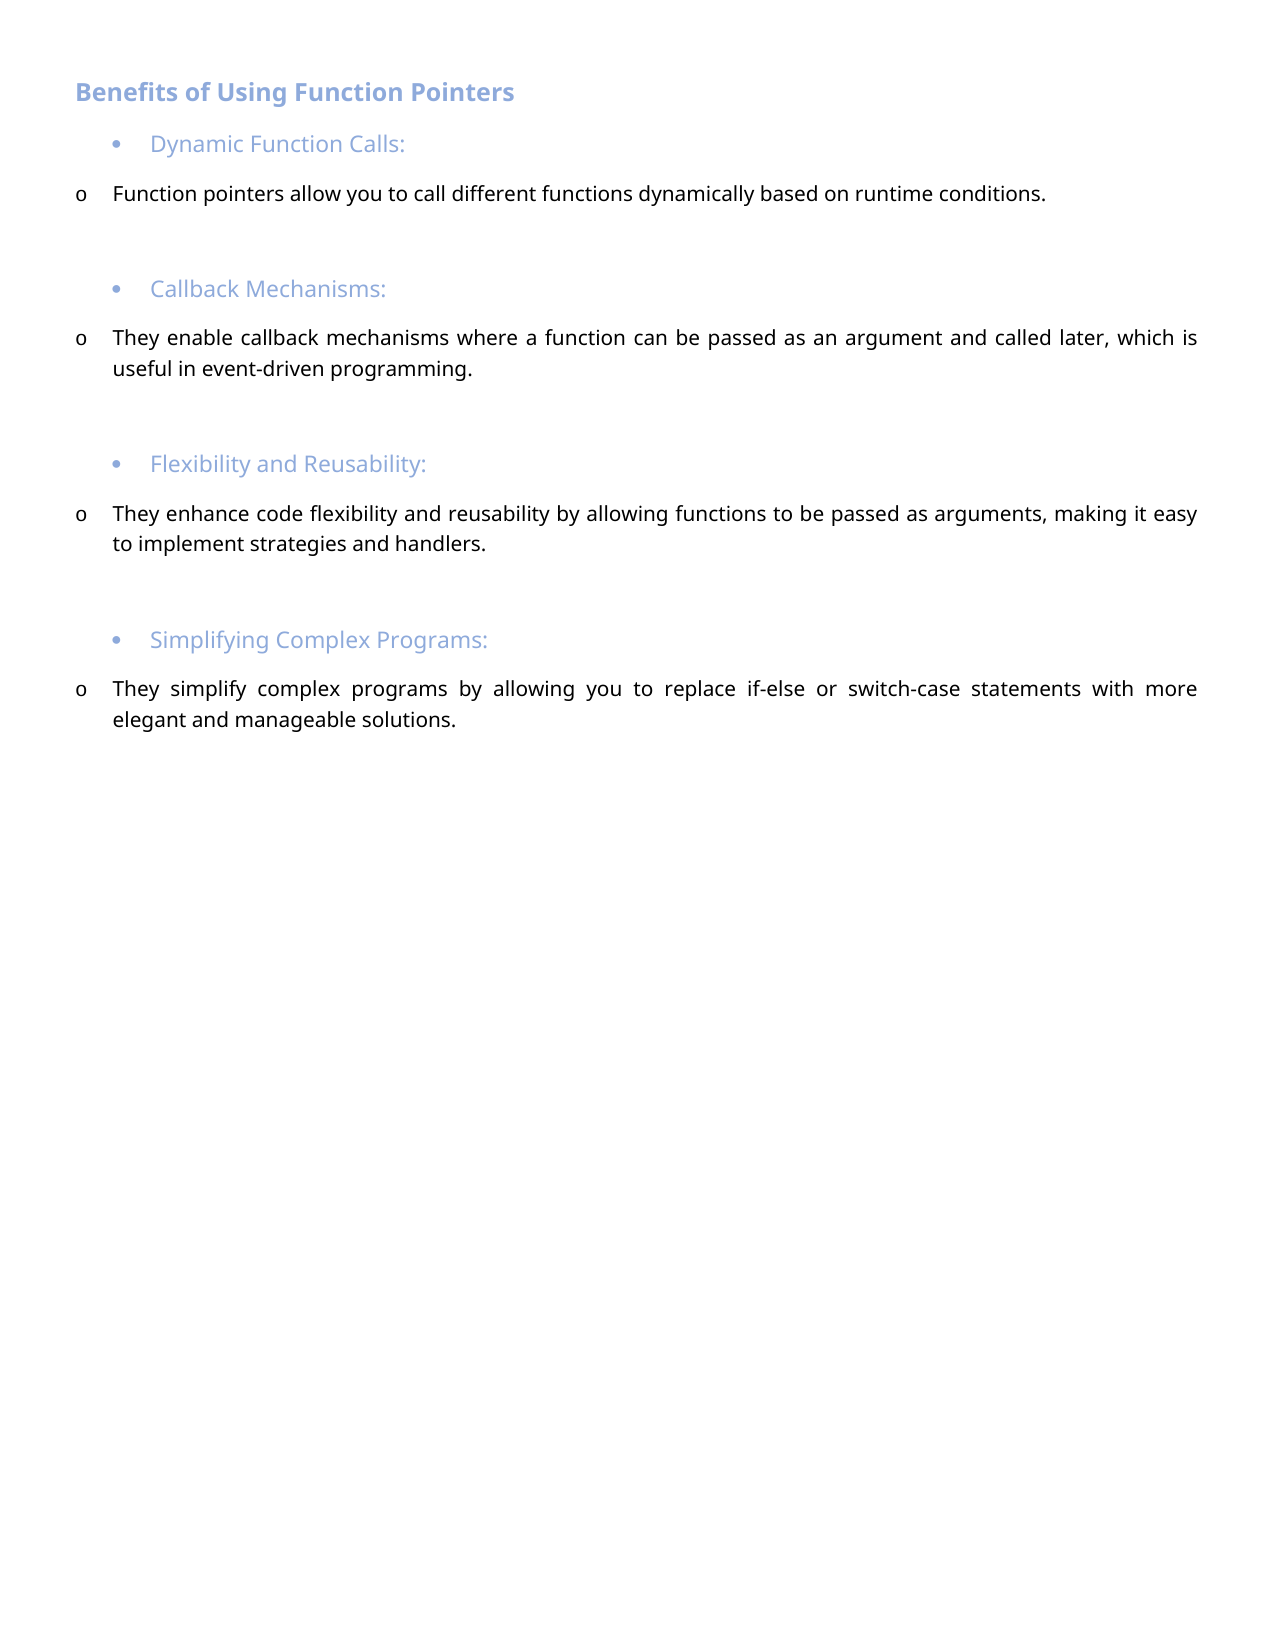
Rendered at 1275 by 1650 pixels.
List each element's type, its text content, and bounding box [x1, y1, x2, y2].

subtitle They simplify complex programs by allowing you to replace if-else or switch-case statements with more elegant and manageable solutions. [75, 674, 1200, 733]
subtitle They enable callback mechanisms where a function can be passed as an argument and called later, which is useful in event-driven programming. [75, 323, 1200, 383]
subtitle Dynamic Function Calls: [112, 128, 1200, 160]
subtitle Function pointers allow you to call different functions dynamically based on runtime conditions. [75, 179, 1200, 207]
subtitle Flexibility and Reusability: [112, 448, 1200, 480]
subtitle Callback Mechanisms: [112, 273, 1200, 304]
subtitle Benefits of Using Function Pointers [75, 75, 1200, 109]
subtitle Simplifying Complex Programs: [112, 624, 1200, 655]
subtitle They enhance code flexibility and reusability by allowing functions to be passed as arguments, making it easy to implement strategies and handlers. [75, 499, 1200, 558]
